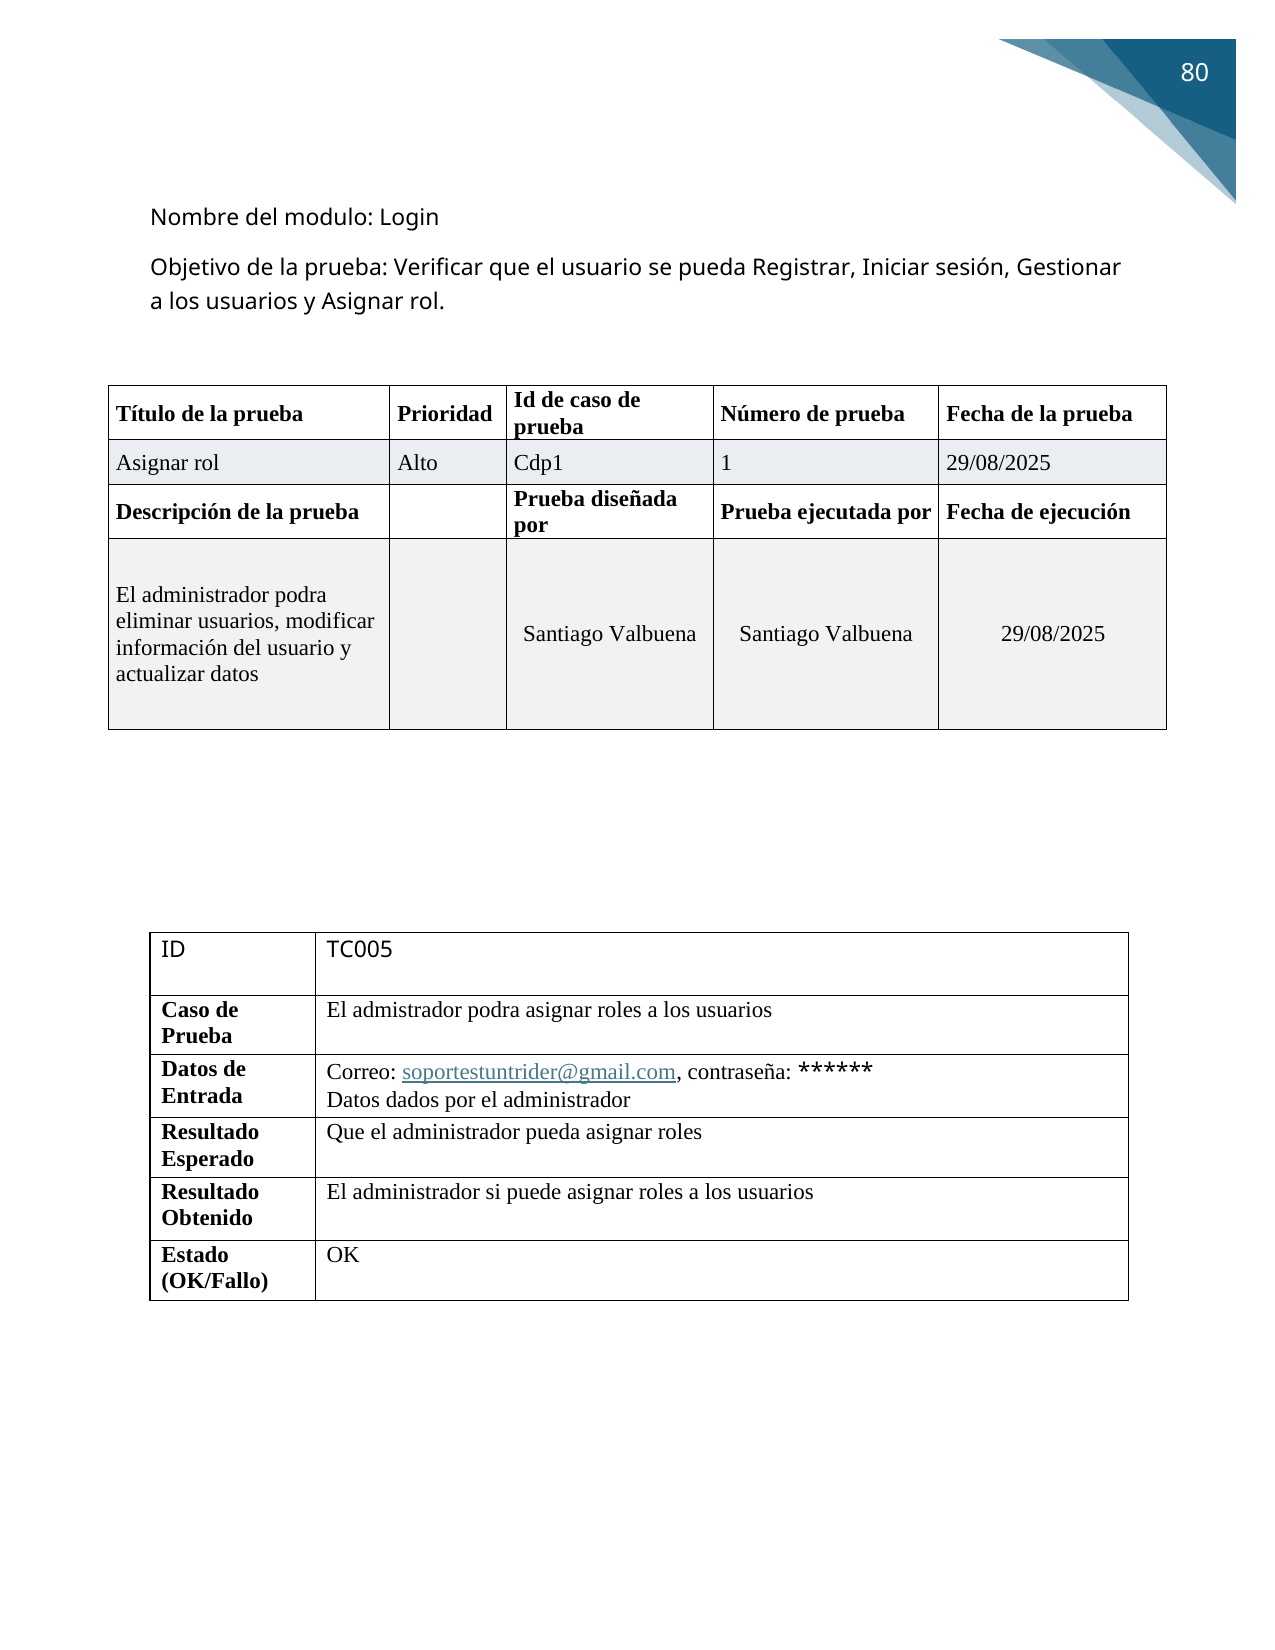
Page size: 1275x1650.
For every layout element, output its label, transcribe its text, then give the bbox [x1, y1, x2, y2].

table_cell Prueba diseñada por [507, 485, 713, 537]
table_header Título de la prueba [109, 386, 389, 439]
table_cell Resultado Esperado [151, 1118, 315, 1177]
table_cell Estado (OK/Fallo) [151, 1241, 315, 1299]
table_cell 29/08/2025 [939, 440, 1166, 484]
table_cell Datos de Entrada [151, 1055, 315, 1117]
text Nombre del modulo: Login [150, 200, 1125, 232]
table_cell Santiago Valbuena [507, 539, 713, 729]
table_cell Prueba ejecutada por [714, 485, 938, 537]
table_cell Asignar rol [109, 440, 389, 484]
table_cell OK [316, 1241, 1128, 1299]
table_cell Descripción de la prueba [109, 485, 389, 537]
table_header TC005 [316, 933, 1128, 994]
table_header Prioridad [390, 386, 506, 439]
table_cell El administrador si puede asignar roles a los usuarios [316, 1178, 1128, 1240]
table_cell Santiago Valbuena [714, 539, 938, 729]
table_cell 29/08/2025 [939, 539, 1166, 729]
table_cell Fecha de ejecución [939, 485, 1166, 537]
table_cell Alto [390, 440, 506, 484]
table_header ID [151, 933, 315, 994]
table_cell Resultado Obtenido [151, 1178, 315, 1240]
table_cell Correo: soportestuntrider@gmail.com, contraseña: ****** Datos dados por el administrador [316, 1055, 1128, 1117]
table_cell [390, 539, 506, 729]
text Objetivo de la prueba: Verificar que el usuario se pueda Registrar, Iniciar sesión, Gestionar a los usuarios y Asignar rol. [150, 251, 1125, 316]
table_cell 1 [714, 440, 938, 484]
table_cell Cdp1 [507, 440, 713, 484]
table_header Número de prueba [714, 386, 938, 439]
table_cell [390, 485, 506, 537]
picture [997, 39, 1236, 205]
table_cell Caso de Prueba [151, 996, 315, 1054]
table_cell El admistrador podra asignar roles a los usuarios [316, 996, 1128, 1054]
table_cell El administrador podra eliminar usuarios, modificar información del usuario y actualizar datos [109, 539, 389, 729]
table_cell Que el administrador pueda asignar roles [316, 1118, 1128, 1177]
table_header Fecha de la prueba [939, 386, 1166, 439]
table_header Id de caso de prueba [507, 386, 713, 439]
